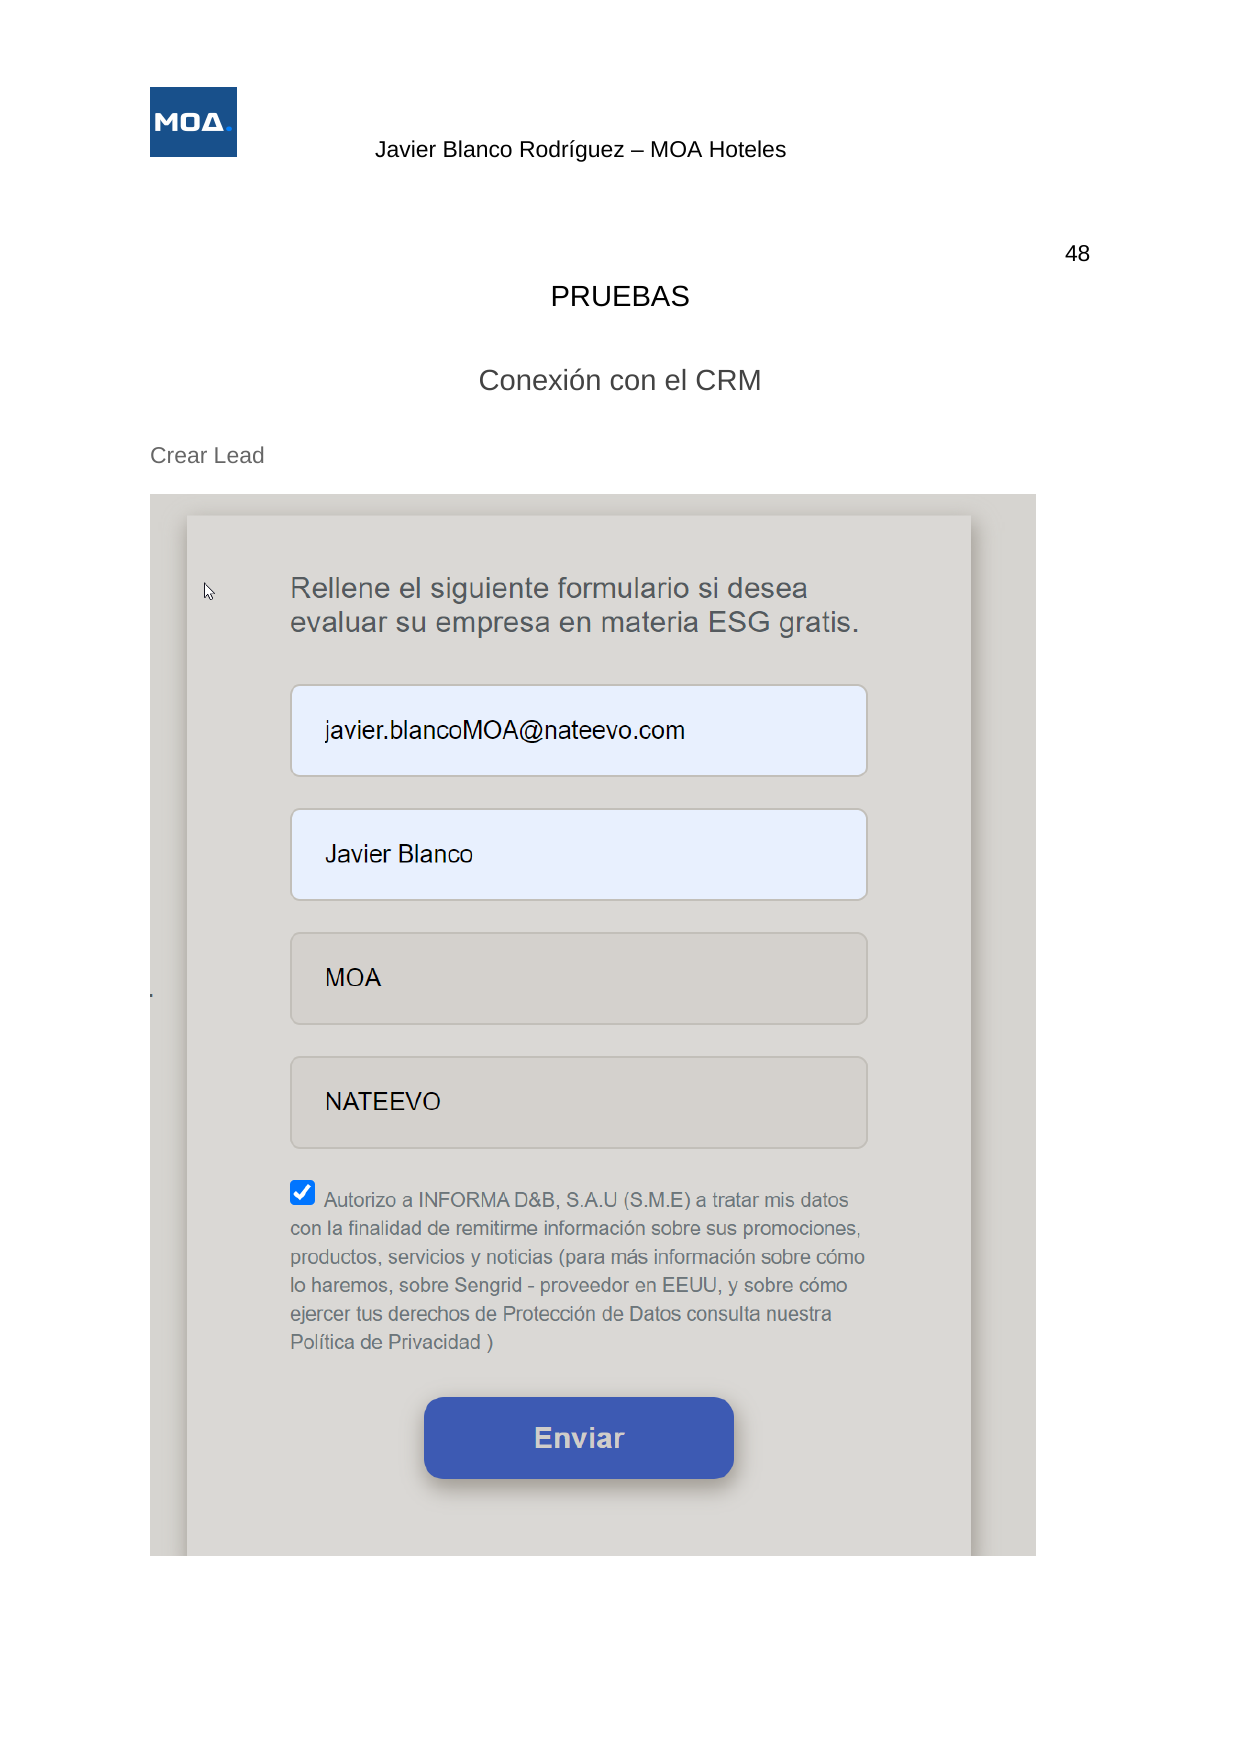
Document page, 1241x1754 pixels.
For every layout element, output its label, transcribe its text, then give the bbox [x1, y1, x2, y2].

subtitle PRUEBAS [150, 279, 1090, 312]
picture [150, 494, 1036, 1556]
picture [150, 87, 237, 157]
subtitle Conexión con el CRM [150, 363, 1090, 396]
subtitle Crear Lead [150, 442, 1090, 468]
